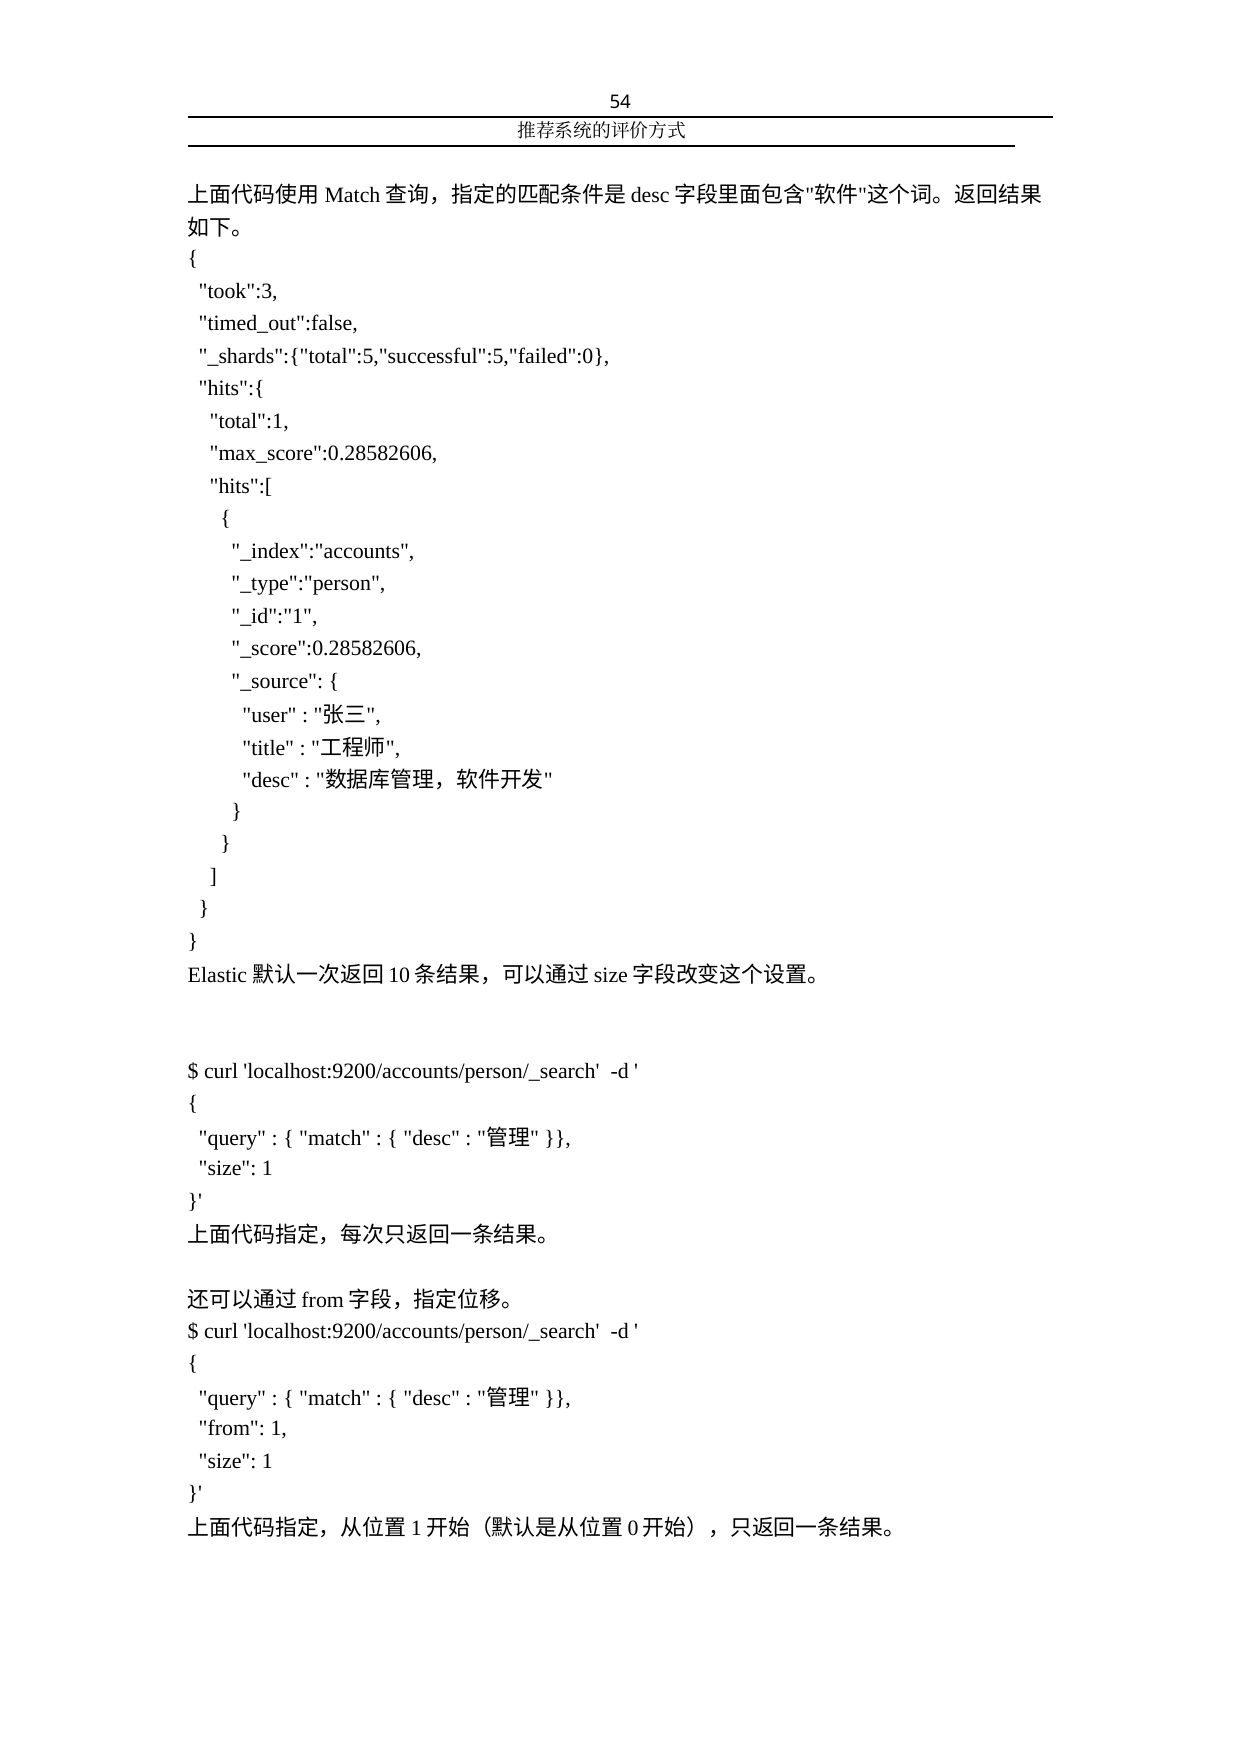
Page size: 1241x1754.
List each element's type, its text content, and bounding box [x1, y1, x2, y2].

text "_source": { [187, 664, 1053, 697]
text "_id":"1", [187, 599, 1053, 632]
text ] [187, 859, 1053, 892]
text "_index":"accounts", [187, 534, 1053, 567]
text } [187, 892, 1053, 924]
text "query" : { "match" : { "desc" : "管理" }}, [187, 1379, 1053, 1412]
text "_type":"person", [187, 567, 1053, 599]
text $ curl 'localhost:9200/accounts/person/_search' -d ' [187, 1054, 1053, 1087]
text }' [187, 1184, 1053, 1217]
text "max_score":0.28582606, [187, 437, 1053, 469]
text 上面代码指定，从位置1开始（默认是从位置0开始），只返回一条结果。 [187, 1509, 1053, 1542]
text "hits":[ [187, 469, 1053, 502]
text }' [187, 1477, 1053, 1509]
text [187, 1314, 1053, 1347]
text "title" : "工程师", [187, 729, 1053, 762]
text { [187, 242, 1053, 274]
text { [187, 502, 1053, 534]
text "_score":0.28582606, [187, 632, 1053, 664]
text "size": 1 [187, 1444, 1053, 1477]
text { [187, 1347, 1053, 1379]
text } [187, 827, 1053, 859]
text Elastic 默认一次返回10条结果，可以通过size字段改变这个设置。 [187, 957, 1053, 989]
text "size": 1 [187, 1152, 1053, 1184]
text 还可以通过from字段，指定位移。 [187, 1282, 1053, 1314]
text } [187, 794, 1053, 827]
text "total":1, [187, 404, 1053, 437]
text 上面代码使用 Match 查询，指定的匹配条件是desc字段里面包含"软件"这个词。返回结果如下。 [187, 177, 1053, 242]
text "timed_out":false, [187, 307, 1053, 339]
text "_shards":{"total":5,"successful":5,"failed":0}, [187, 339, 1053, 372]
text } [187, 924, 1053, 957]
text "user" : "张三", [187, 697, 1053, 729]
text "took":3, [187, 274, 1053, 307]
text "from": 1, [187, 1412, 1053, 1444]
text 上面代码指定，每次只返回一条结果。 [187, 1217, 1053, 1249]
text "query" : { "match" : { "desc" : "管理" }}, [187, 1119, 1053, 1152]
text "hits":{ [187, 372, 1053, 404]
text { [187, 1087, 1053, 1119]
text "desc" : "数据库管理，软件开发" [187, 762, 1053, 794]
